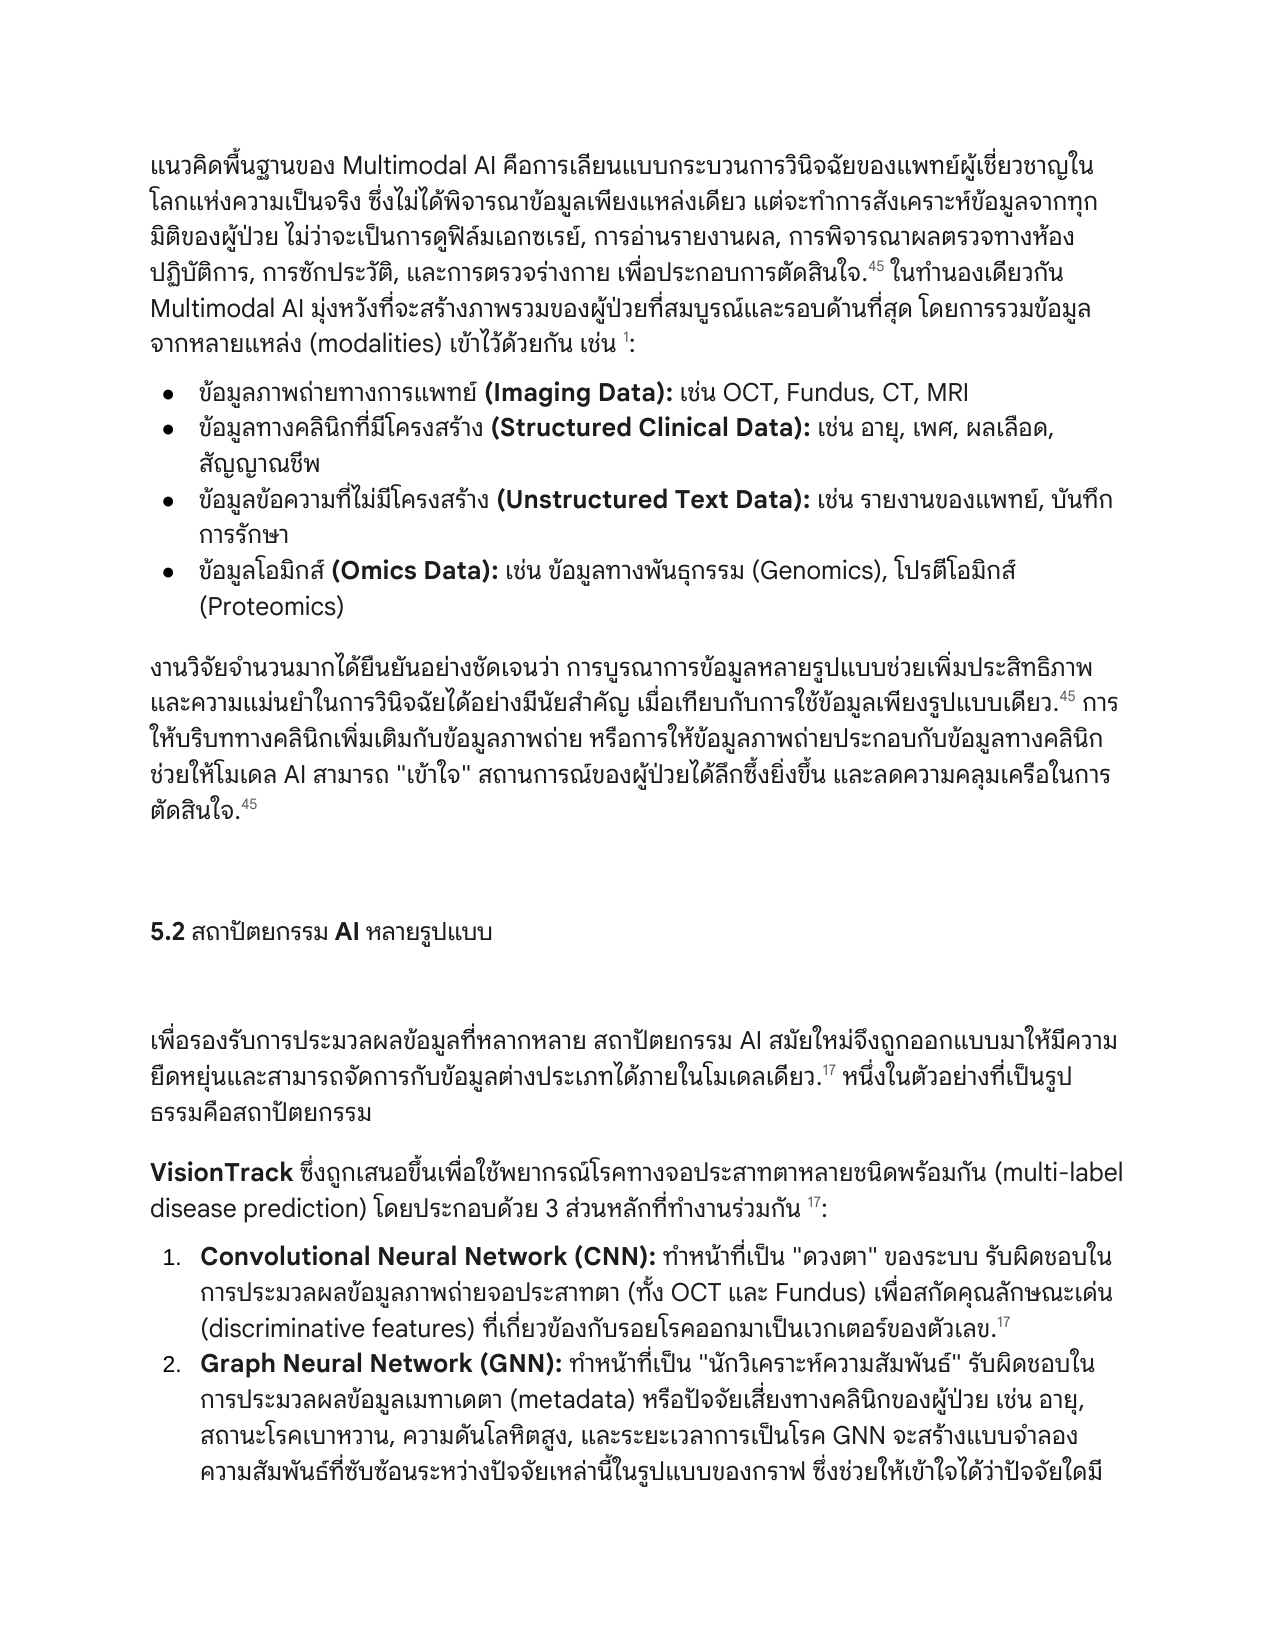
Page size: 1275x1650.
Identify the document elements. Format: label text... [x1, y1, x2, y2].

text เพื่อรองรับการประมวลผลข้อมูลที่หลากหลาย สถาปัตยกรรม AI สมัยใหม่จึงถูกออกแบบมาให้มีความยืดหยุ่นและสามารถจัดการกับข้อมูลต่างประเภทได้ภายในโมเดลเดียว.17 หนึ่งในตัวอย่างที่เป็นรูปธรรมคือสถาปัตยกรรม [150, 1025, 1125, 1128]
subtitle 5.2 สถาปัตยกรรม AI หลายรูปแบบ [150, 916, 1125, 948]
text VisionTrack ซึ่งถูกเสนอขึ้นเพื่อใช้พยากรณ์โรคทางจอประสาทตาหลายชนิดพร้อมกัน (multi-label disease prediction) โดยประกอบด้วย 3 ส่วนหลักที่ทำงานร่วมกัน 17: [150, 1157, 1125, 1224]
list ข้อมูลโอมิกส์ (Omics Data): เช่น ข้อมูลทางพันธุกรรม (Genomics), โปรตีโอมิกส์ (Proteomics) [161, 556, 1125, 623]
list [162, 1349, 1125, 1487]
list ข้อมูลภาพถ่ายทางการแพทย์ (Imaging Data): เช่น OCT, Fundus, CT, MRI [161, 377, 1125, 408]
list ข้อมูลข้อความที่ไม่มีโครงสร้าง (Unstructured Text Data): เช่น รายงานของแพทย์, บันทึกการรักษา [161, 484, 1125, 551]
text งานวิจัยจำนวนมากได้ยืนยันอย่างชัดเจนว่า การบูรณาการข้อมูลหลายรูปแบบช่วยเพิ่มประสิทธิภาพและความแม่นยำในการวินิจฉัยได้อย่างมีนัยสำคัญ เมื่อเทียบกับการใช้ข้อมูลเพียงรูปแบบเดียว.45 การให้บริบททางคลินิกเพิ่มเติมกับข้อมูลภาพถ่าย หรือการให้ข้อมูลภาพถ่ายประกอบกับข้อมูลทางคลินิก ช่วยให้โมเดล AI สามารถ "เข้าใจ" สถานการณ์ของผู้ป่วยได้ลึกซึ้งยิ่งขึ้น และลดความคลุมเครือในการตัดสินใจ.45 [150, 652, 1125, 826]
list ข้อมูลทางคลินิกที่มีโครงสร้าง (Structured Clinical Data): เช่น อายุ, เพศ, ผลเลือด, สัญญาณชีพ [161, 413, 1125, 480]
list Convolutional Neural Network (CNN): ทำหน้าที่เป็น "ดวงตา" ของระบบ รับผิดชอบในการประมวลผลข้อมูลภาพถ่ายจอประสาทตา (ทั้ง OCT และ Fundus) เพื่อสกัดคุณลักษณะเด่น (discriminative features) ที่เกี่ยวข้องกับรอยโรคออกมาเป็นเวกเตอร์ของตัวเลข.17 [162, 1241, 1125, 1344]
text แนวคิดพื้นฐานของ Multimodal AI คือการเลียนแบบกระบวนการวินิจฉัยของแพทย์ผู้เชี่ยวชาญในโลกแห่งความเป็นจริง ซึ่งไม่ได้พิจารณาข้อมูลเพียงแหล่งเดียว แต่จะทำการสังเคราะห์ข้อมูลจากทุกมิติของผู้ป่วย ไม่ว่าจะเป็นการดูฟิล์มเอกซเรย์, การอ่านรายงานผล, การพิจารณาผลตรวจทางห้องปฏิบัติการ, การซักประวัติ, และการตรวจร่างกาย เพื่อประกอบการตัดสินใจ.45 ในทำนองเดียวกัน Multimodal AI มุ่งหวังที่จะสร้างภาพรวมของผู้ป่วยที่สมบูรณ์และรอบด้านที่สุด โดยการรวมข้อมูลจากหลายแหล่ง (modalities) เข้าไว้ด้วยกัน เช่น 1: [150, 150, 1125, 360]
